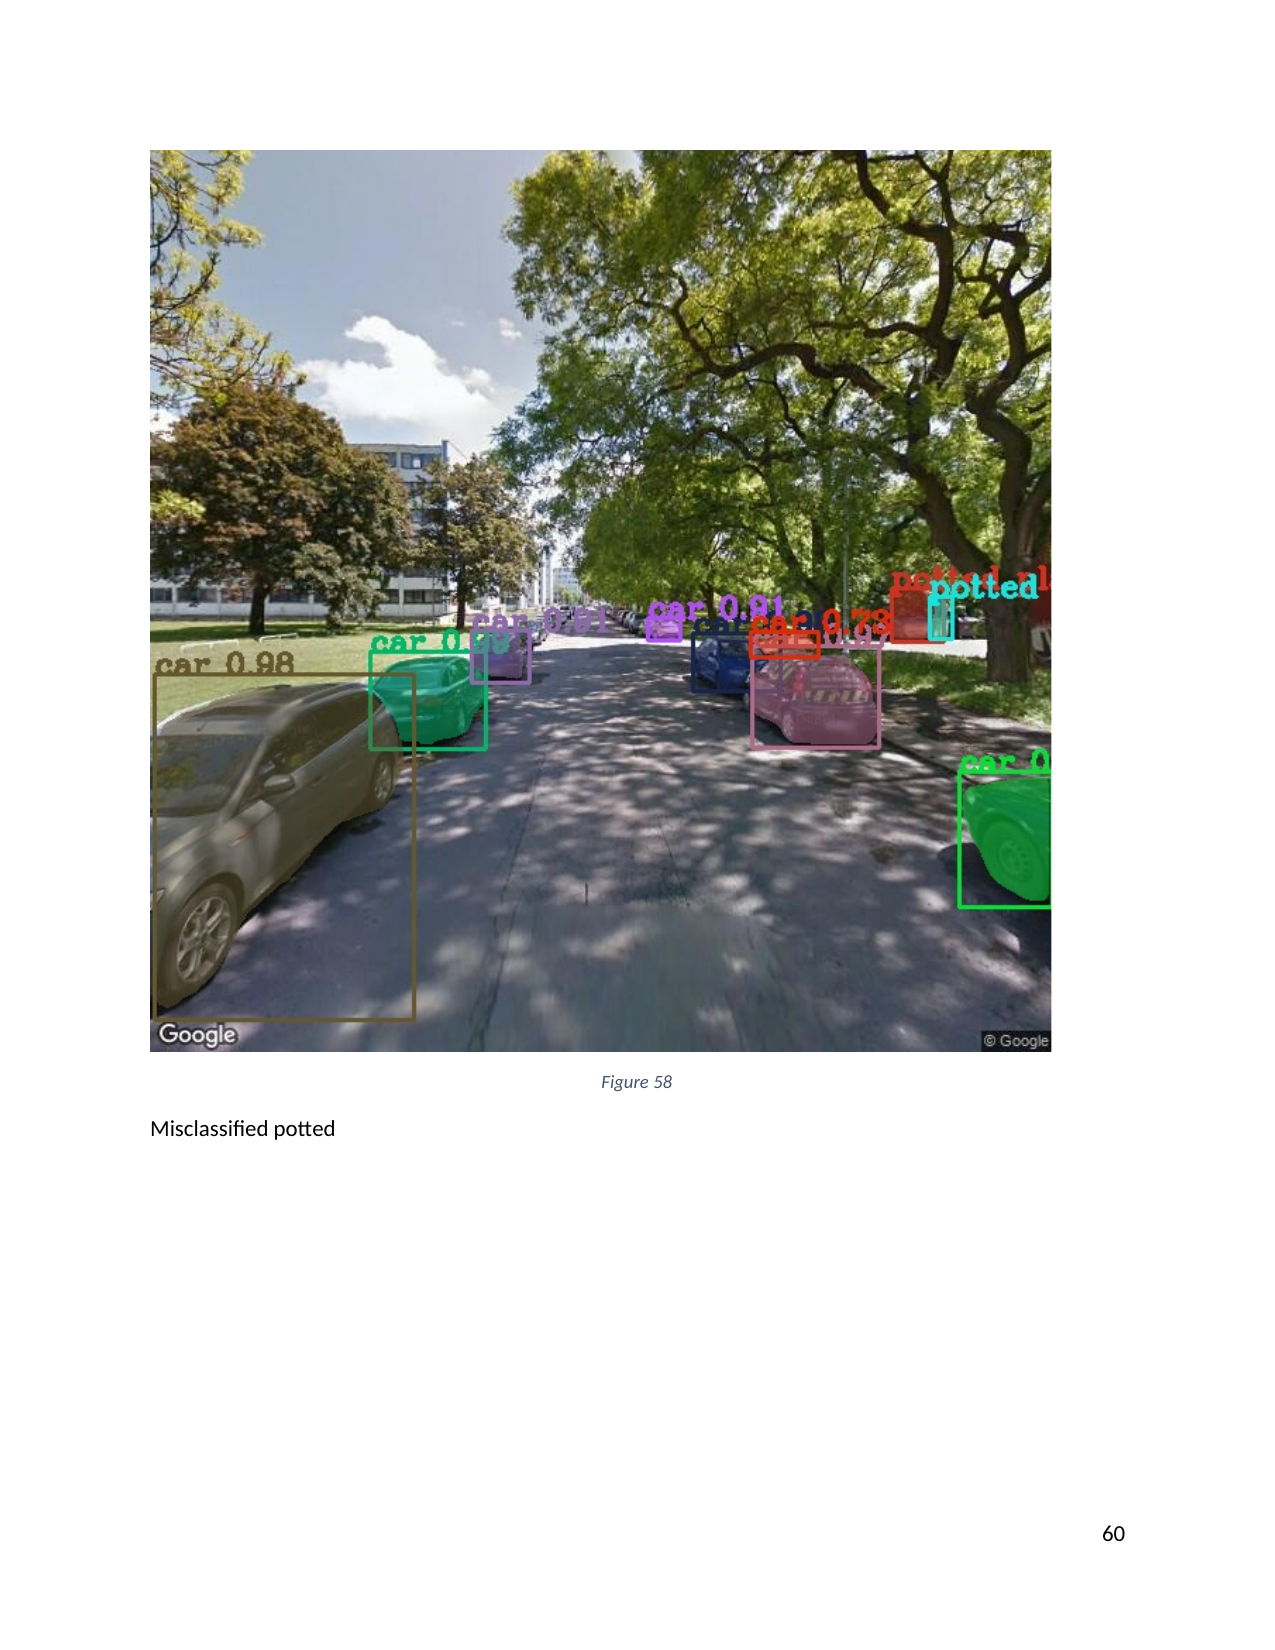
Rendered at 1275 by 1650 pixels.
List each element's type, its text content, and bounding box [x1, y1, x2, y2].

text Misclassified potted [150, 1114, 1125, 1142]
text Figure 58 [150, 1070, 1125, 1093]
picture [150, 150, 1052, 1052]
